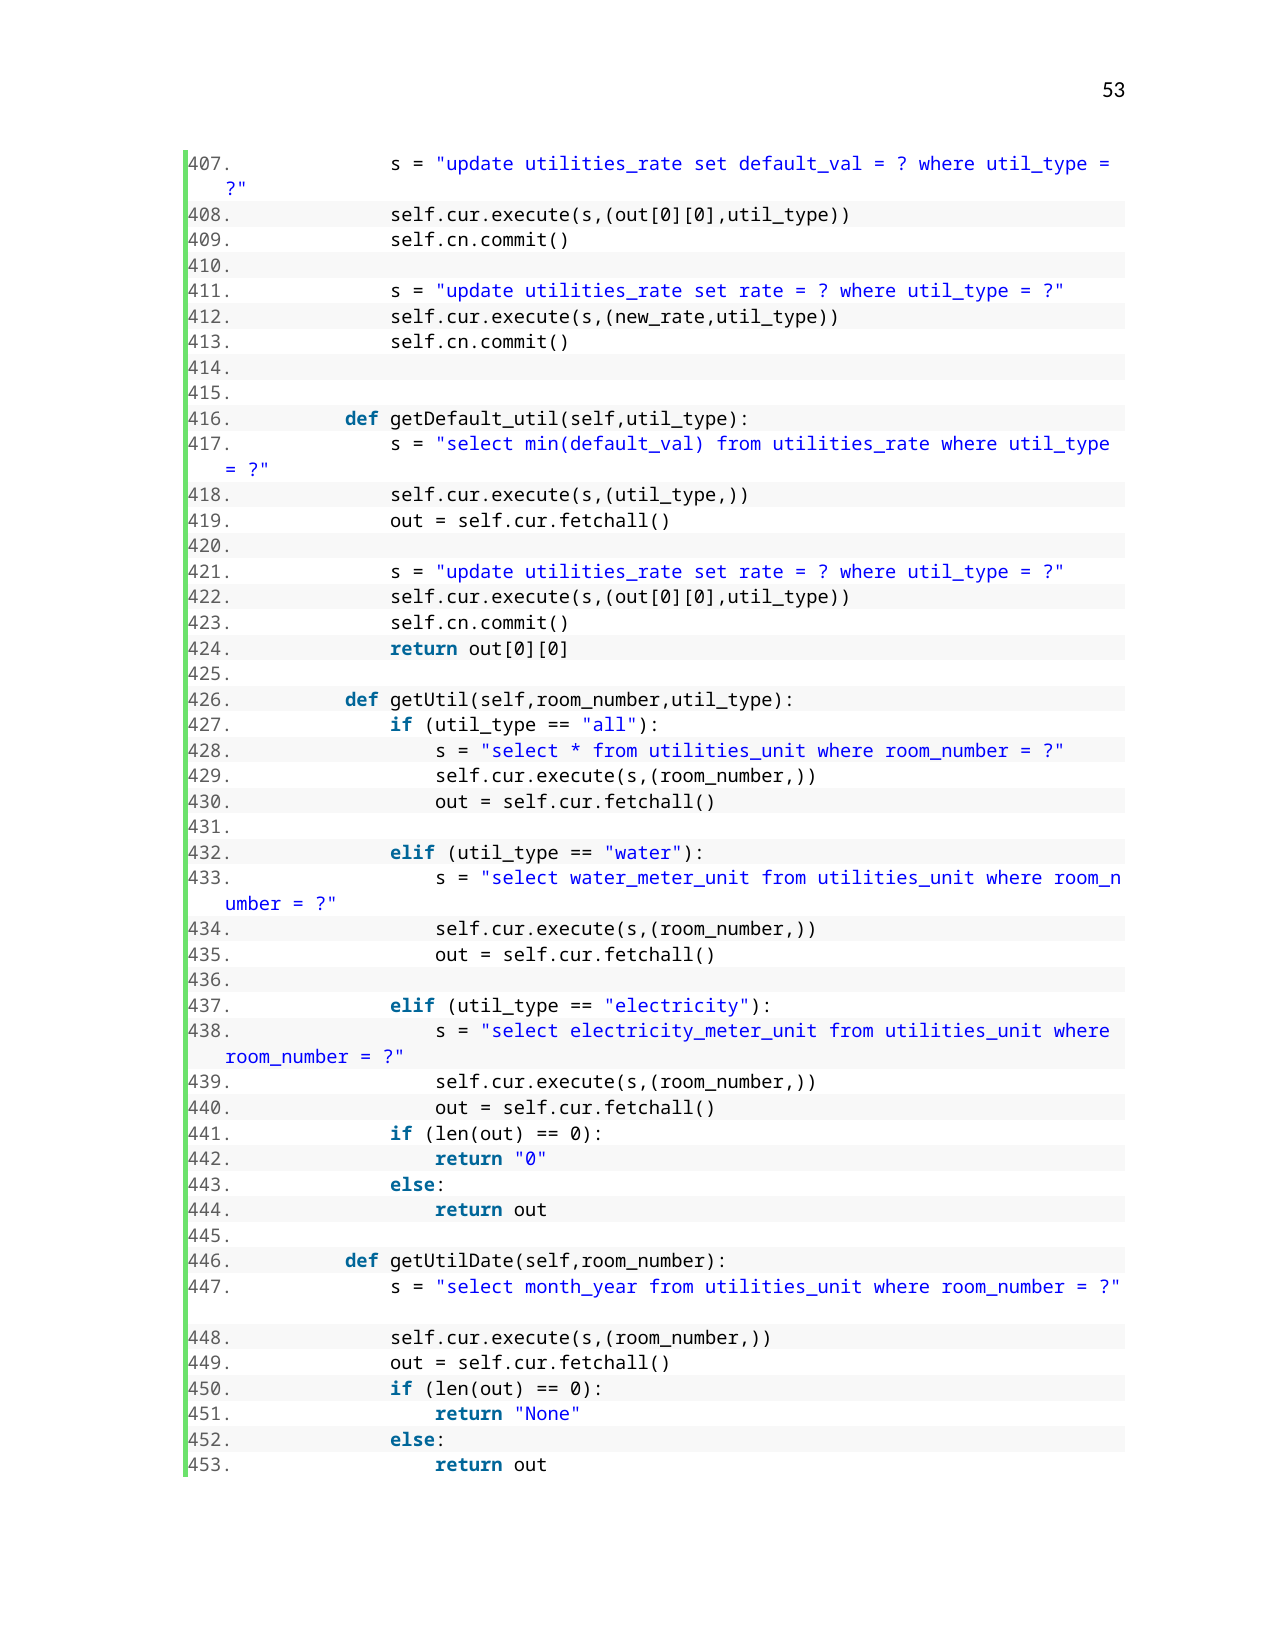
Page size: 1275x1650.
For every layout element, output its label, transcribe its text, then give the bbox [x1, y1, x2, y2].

list out = self.cur.fetchall() [188, 788, 1125, 813]
list def getDefault_util(self,util_type): [188, 405, 1125, 431]
list s = "select electricity_meter_unit from utilities_unit where room_number = ?" [188, 1018, 1125, 1069]
list s = "update utilities_rate set rate = ? where util_type = ?" [188, 278, 1125, 303]
list s = "select min(default_val) from utilities_rate where util_type = ?" [188, 431, 1125, 482]
list self.cur.execute(s,(out[0][0],util_type)) [188, 584, 1125, 609]
list self.cn.commit() [188, 227, 1125, 252]
list elif (util_type == "electricity"): [188, 992, 1125, 1018]
list s = "select water_meter_unit from utilities_unit where room_number = ?" [188, 864, 1125, 916]
list self.cur.execute(s,(room_number,)) [188, 762, 1125, 788]
list out = self.cur.fetchall() [188, 941, 1125, 967]
list if (len(out) == 0): [188, 1120, 1125, 1145]
list return out [188, 1196, 1125, 1222]
list elif (util_type == "water"): [188, 839, 1125, 864]
list else: [188, 1171, 1125, 1196]
list s = "update utilities_rate set rate = ? where util_type = ?" [188, 558, 1125, 584]
list self.cur.execute(s,(room_number,)) [188, 1324, 1125, 1349]
list s = "update utilities_rate set default_val = ? where util_type = ?" [188, 150, 1125, 201]
list out = self.cur.fetchall() [188, 1094, 1125, 1120]
list self.cur.execute(s,(util_type,)) [188, 482, 1125, 507]
list self.cur.execute(s,(out[0][0],util_type)) [188, 201, 1125, 227]
list self.cn.commit() [188, 609, 1125, 635]
list self.cur.execute(s,(room_number,)) [188, 916, 1125, 941]
list return "0" [188, 1145, 1125, 1171]
list else: [188, 1426, 1125, 1452]
list if (len(out) == 0): [188, 1375, 1125, 1401]
list out = self.cur.fetchall() [188, 1349, 1125, 1375]
list def getUtil(self,room_number,util_type): [188, 686, 1125, 711]
list if (util_type == "all"): [188, 711, 1125, 737]
list return out [188, 1452, 1125, 1477]
list self.cur.execute(s,(room_number,)) [188, 1069, 1125, 1094]
list s = "select * from utilities_unit where room_number = ?" [188, 737, 1125, 762]
list s = "select month_year from utilities_unit where room_number = ?" [188, 1273, 1125, 1324]
list self.cn.commit() [188, 329, 1125, 354]
list return "None" [188, 1401, 1125, 1426]
list return out[0][0] [188, 635, 1125, 660]
list self.cur.execute(s,(new_rate,util_type)) [188, 303, 1125, 329]
list out = self.cur.fetchall() [188, 507, 1125, 533]
list def getUtilDate(self,room_number): [188, 1247, 1125, 1273]
